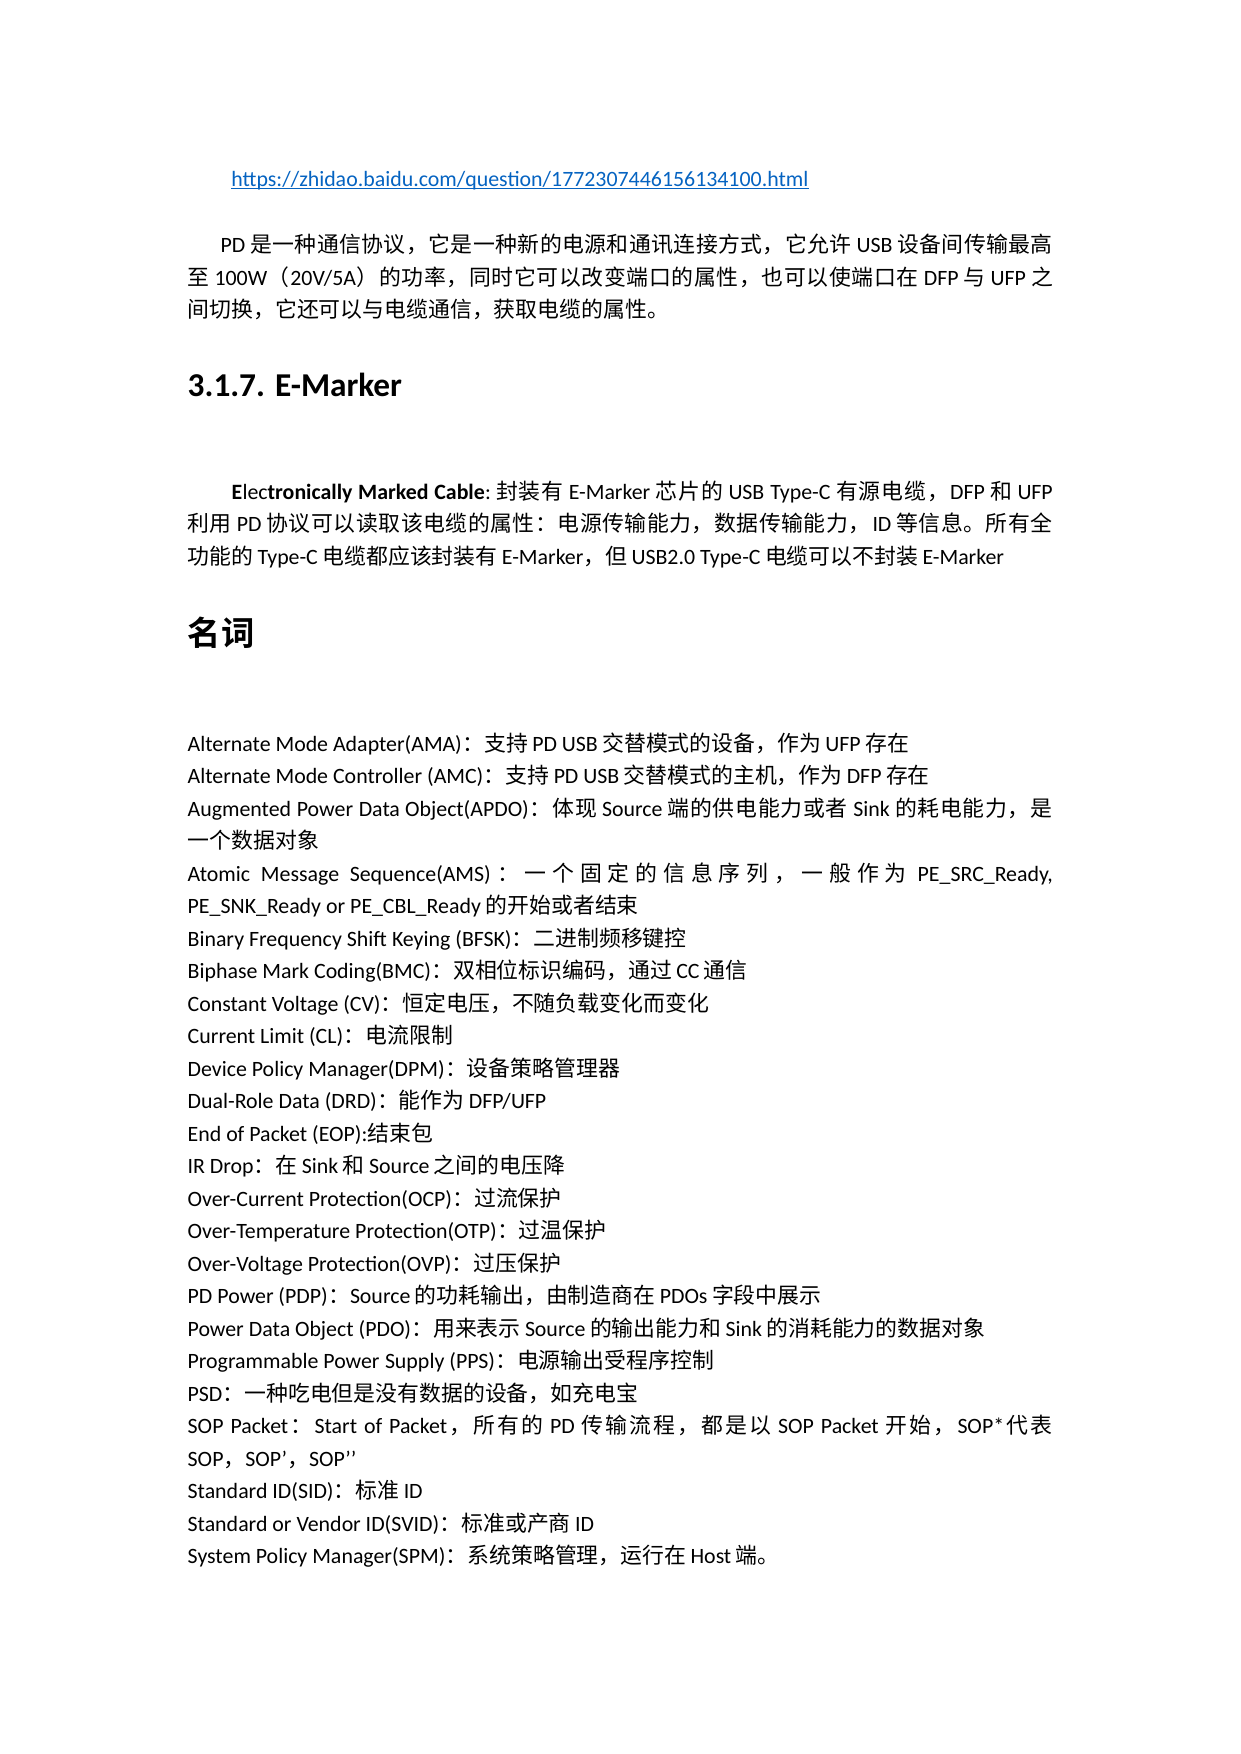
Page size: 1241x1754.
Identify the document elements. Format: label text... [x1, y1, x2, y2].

text PD Power (PDP)：Source的功耗输出，由制造商在PDOs字段中展示 [187, 1278, 1053, 1310]
text Binary Frequency Shift Keying (BFSK)：二进制频移键控 [187, 920, 1053, 953]
text https://zhidao.baidu.com/question/1772307446156134100.html [187, 162, 1053, 194]
text Dual-Role Data (DRD)：能作为DFP/UFP [187, 1083, 1053, 1115]
subtitle E-Marker [187, 352, 1053, 417]
text Alternate Mode Adapter(AMA)：支持PD USB交替模式的设备，作为UFP存在 [187, 725, 1053, 758]
text Augmented Power Data Object(APDO)：体现Source端的供电能力或者Sink的耗电能力，是一个数据对象 [187, 790, 1053, 855]
text Device Policy Manager(DPM)：设备策略管理器 [187, 1050, 1053, 1083]
text Current Limit (CL)：电流限制 [187, 1018, 1053, 1050]
text Over-Current Protection(OCP)：过流保护 [187, 1180, 1053, 1213]
text Standard or Vendor ID(SVID)：标准或产商ID [187, 1505, 1053, 1538]
text Over-Voltage Protection(OVP)：过压保护 [187, 1245, 1053, 1278]
text PD是一种通信协议，它是一种新的电源和通讯连接方式，它允许USB设备间传输最高至100W（20V/5A）的功率，同时它可以改变端口的属性，也可以使端口在DFP与UFP之间切换，它还可以与电缆通信，获取电缆的属性。 [187, 227, 1053, 324]
text Alternate Mode Controller (AMC)：支持PD USB交替模式的主机，作为DFP存在 [187, 758, 1053, 790]
text Constant Voltage (CV)：恒定电压，不随负载变化而变化 [187, 985, 1053, 1018]
text Programmable Power Supply (PPS)：电源输出受程序控制 [187, 1343, 1053, 1375]
text Atomic Message Sequence(AMS)：一个固定的信息序列，一般作为PE_SRC_Ready, PE_SNK_Ready or PE_CBL_Ready的开始或者结束 [187, 855, 1053, 920]
text Over-Temperature Protection(OTP)：过温保护 [187, 1213, 1053, 1245]
text Power Data Object (PDO)：用来表示Source的输出能力和Sink的消耗能力的数据对象 [187, 1310, 1053, 1343]
text Biphase Mark Coding(BMC)：双相位标识编码，通过CC通信 [187, 953, 1053, 985]
text PSD：一种吃电但是没有数据的设备，如充电宝 [187, 1375, 1053, 1408]
text End of Packet (EOP):结束包 [187, 1115, 1053, 1148]
text System Policy Manager(SPM)：系统策略管理，运行在Host端。 [187, 1538, 1053, 1570]
text Electronically Marked Cable: 封装有E-Marker芯片的USB Type-C有源电缆，DFP和UFP利用PD协议可以读取该电缆的属性：电源传输能力，数据传输能力，ID等信息。所有全功能的Type-C电缆都应该封装有E-Marker，但USB2.0 Type-C电缆可以不封装E-Marker [187, 473, 1053, 571]
text SOP Packet：Start of Packet，所有的PD传输流程，都是以SOP Packet开始，SOP*代表SOP，SOP’，SOP’’ [187, 1408, 1053, 1473]
text IR Drop：在Sink和Source之间的电压降 [187, 1148, 1053, 1180]
text Standard ID(SID)：标准ID [187, 1473, 1053, 1505]
subtitle 名词 [187, 598, 1053, 663]
